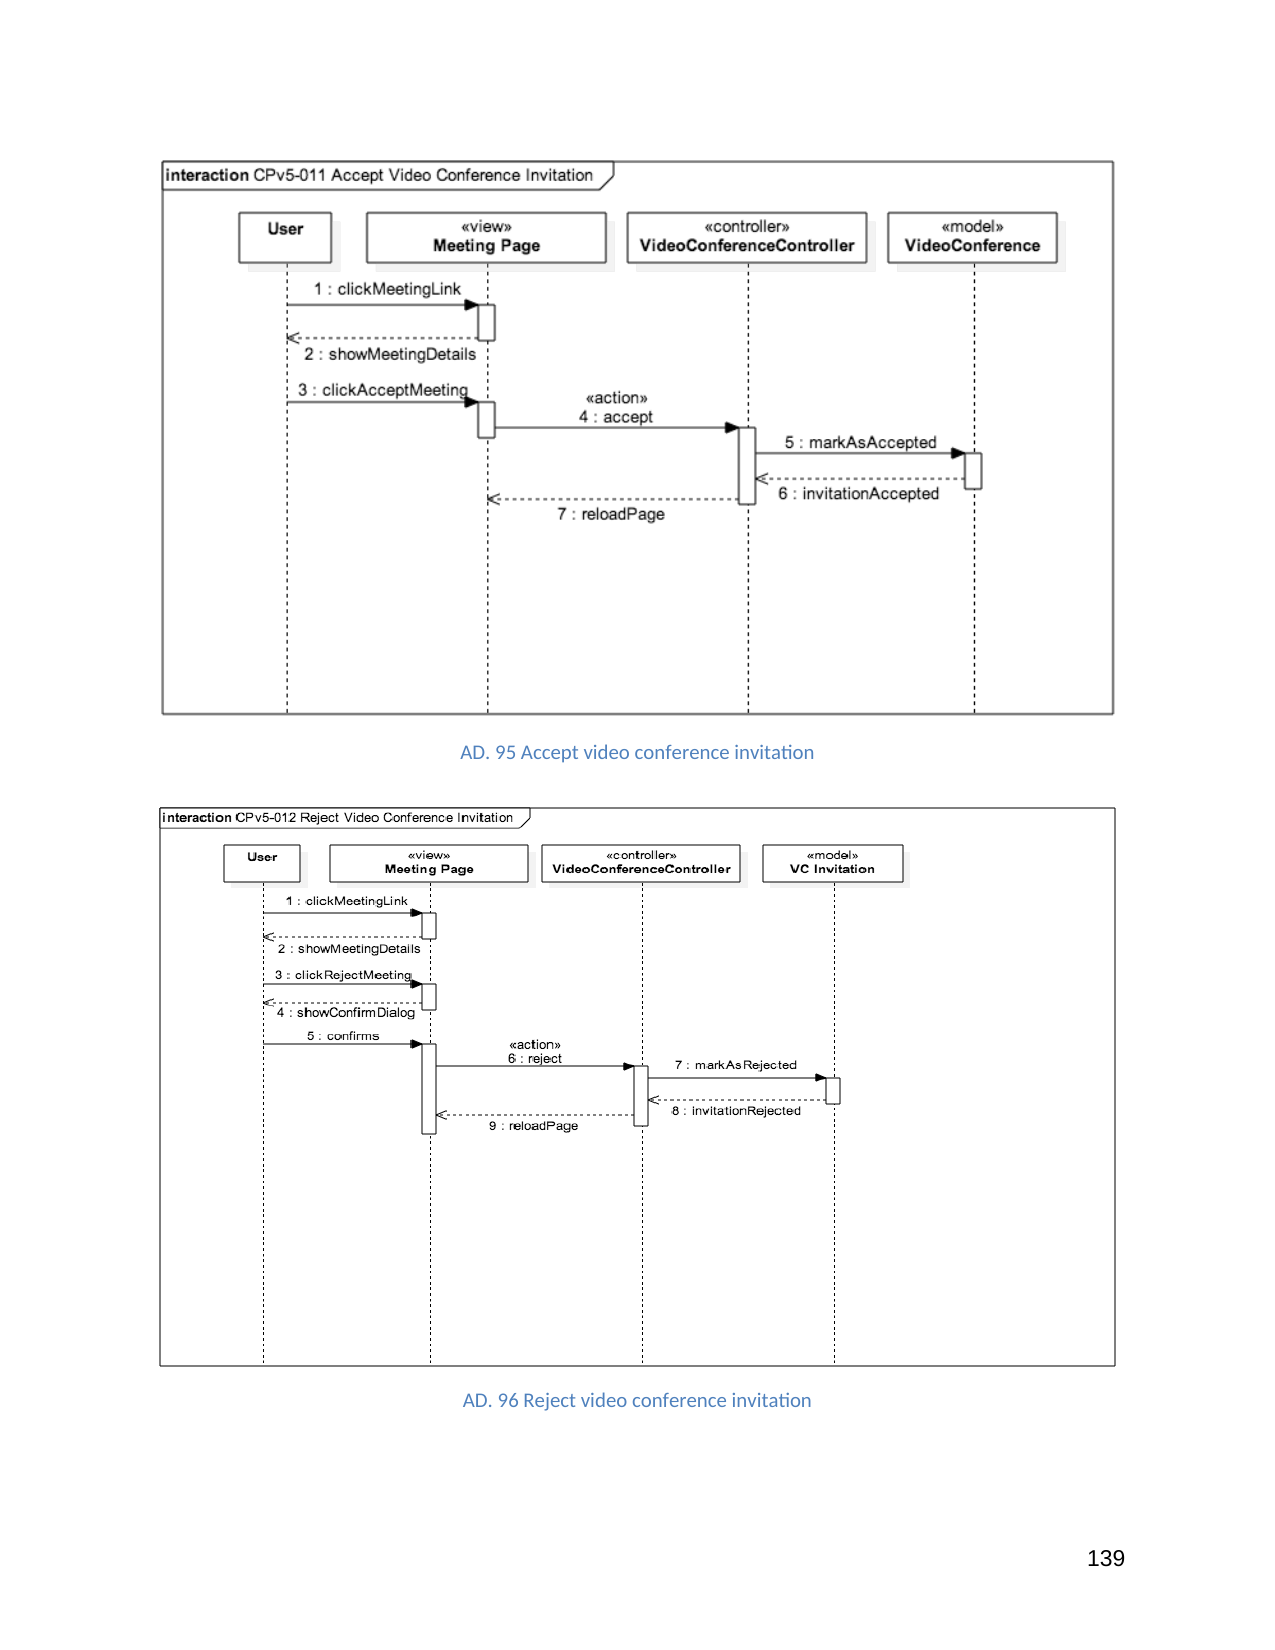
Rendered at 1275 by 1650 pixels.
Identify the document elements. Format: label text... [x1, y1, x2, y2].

text AD. 96 Reject video conference invitation [150, 1375, 1125, 1412]
picture [150, 798, 1125, 1375]
text AD. 95 Accept video conference invitation [150, 727, 1125, 765]
picture [150, 150, 1125, 727]
